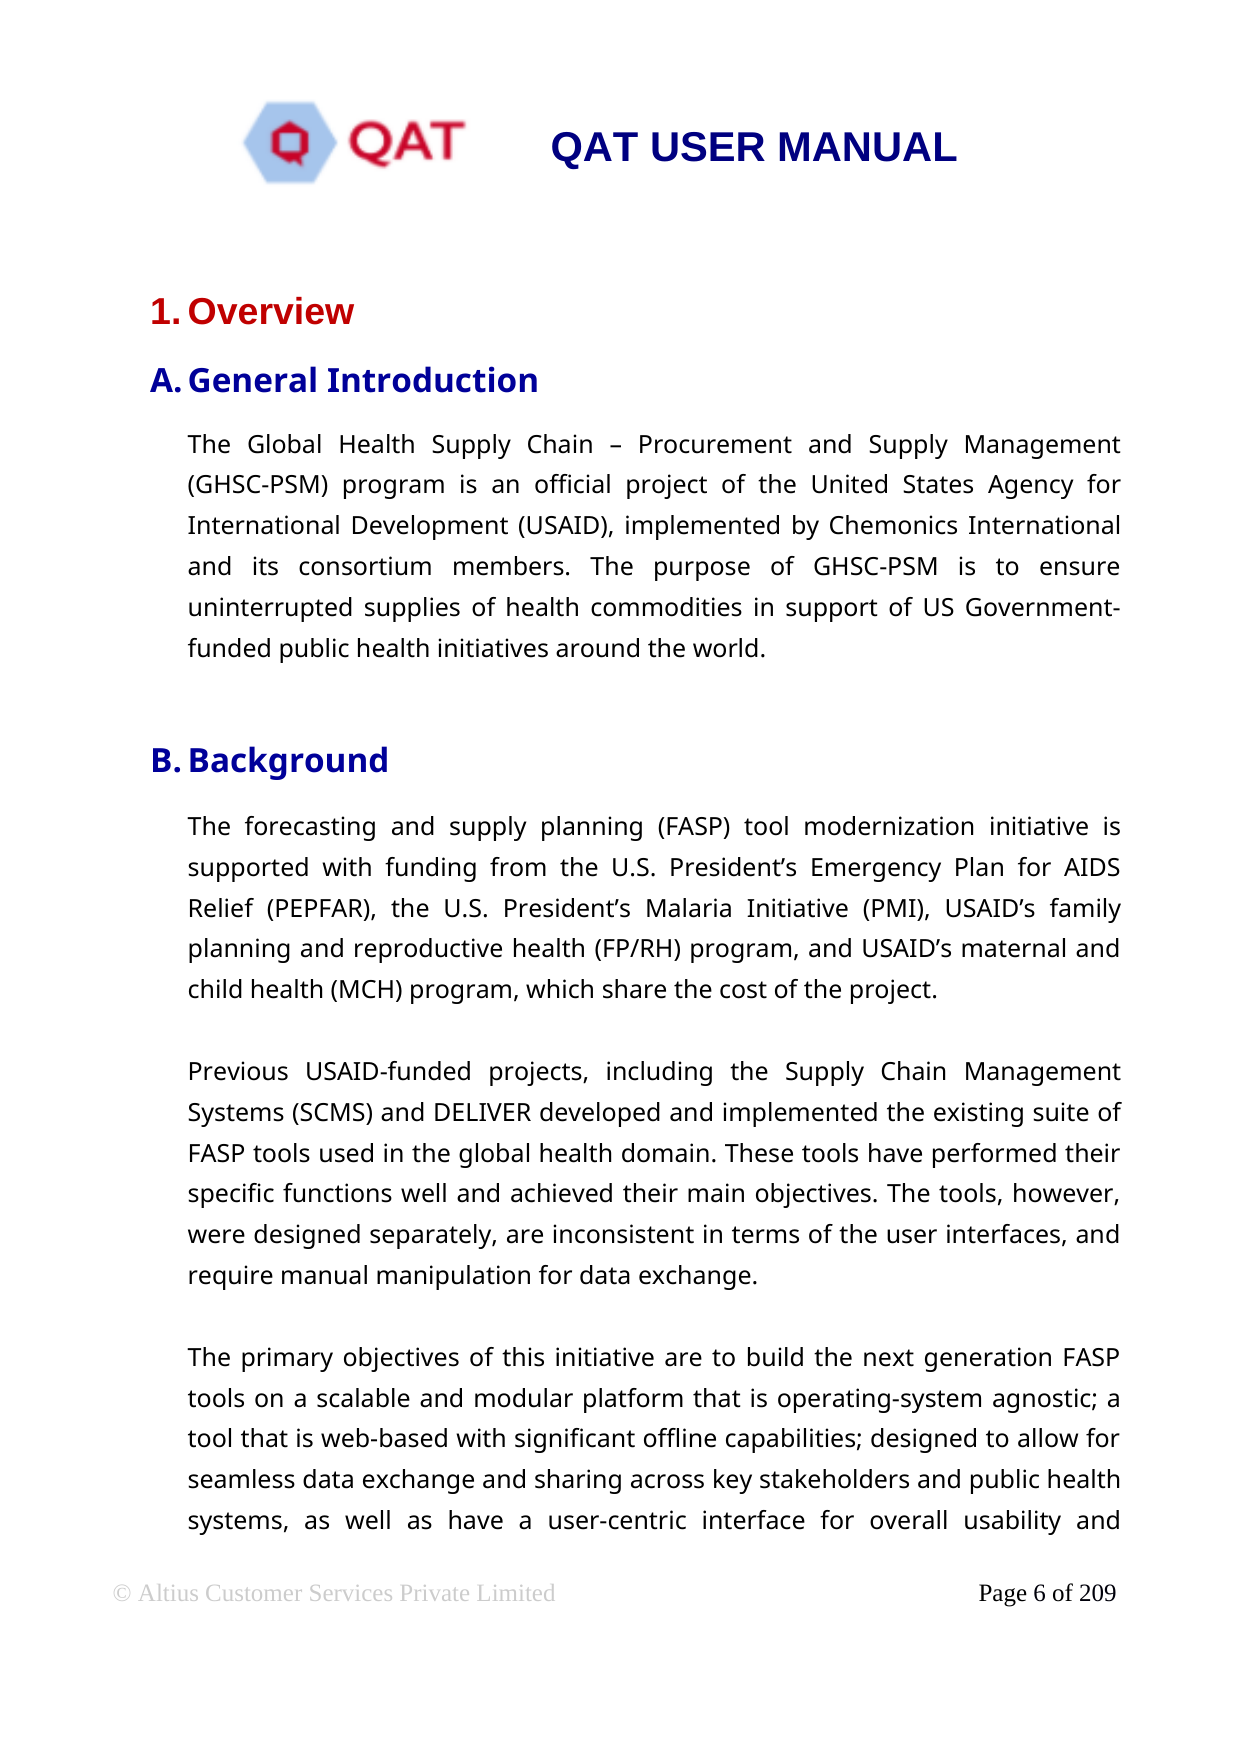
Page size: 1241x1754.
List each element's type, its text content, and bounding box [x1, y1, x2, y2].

subtitle Overview [150, 289, 1122, 332]
subtitle Background [150, 737, 1122, 782]
picture [229, 98, 484, 189]
text The forecasting and supply planning (FASP) tool modernization initiative is supported with funding from the U.S. President’s Emergency Plan for AIDS Relief (PEPFAR), the U.S. President’s Malaria Initiative (PMI), USAID’s family planning and reproductive health (FP/RH) program, and USAID’s maternal and child health (MCH) program, which share the cost of the project. [187, 808, 1122, 1006]
text Previous USAID-funded projects, including the Supply Chain Management Systems (SCMS) and DELIVER developed and implemented the existing suite of FASP tools used in the global health domain. These tools have performed their specific functions well and achieved their main objectives. The tools, however, were designed separately, are inconsistent in terms of the user interfaces, and require manual manipulation for data exchange. [187, 1053, 1122, 1292]
subtitle General Introduction [150, 357, 1122, 402]
text The Global Health Supply Chain – Procurement and Supply Management (GHSC-PSM) program is an official project of the United States Agency for International Development (USAID), implemented by Chemonics International and its consortium members. The purpose of GHSC-PSM is to ensure uninterrupted supplies of health commodities in support of US Government-funded public health initiatives around the world. [187, 426, 1122, 664]
